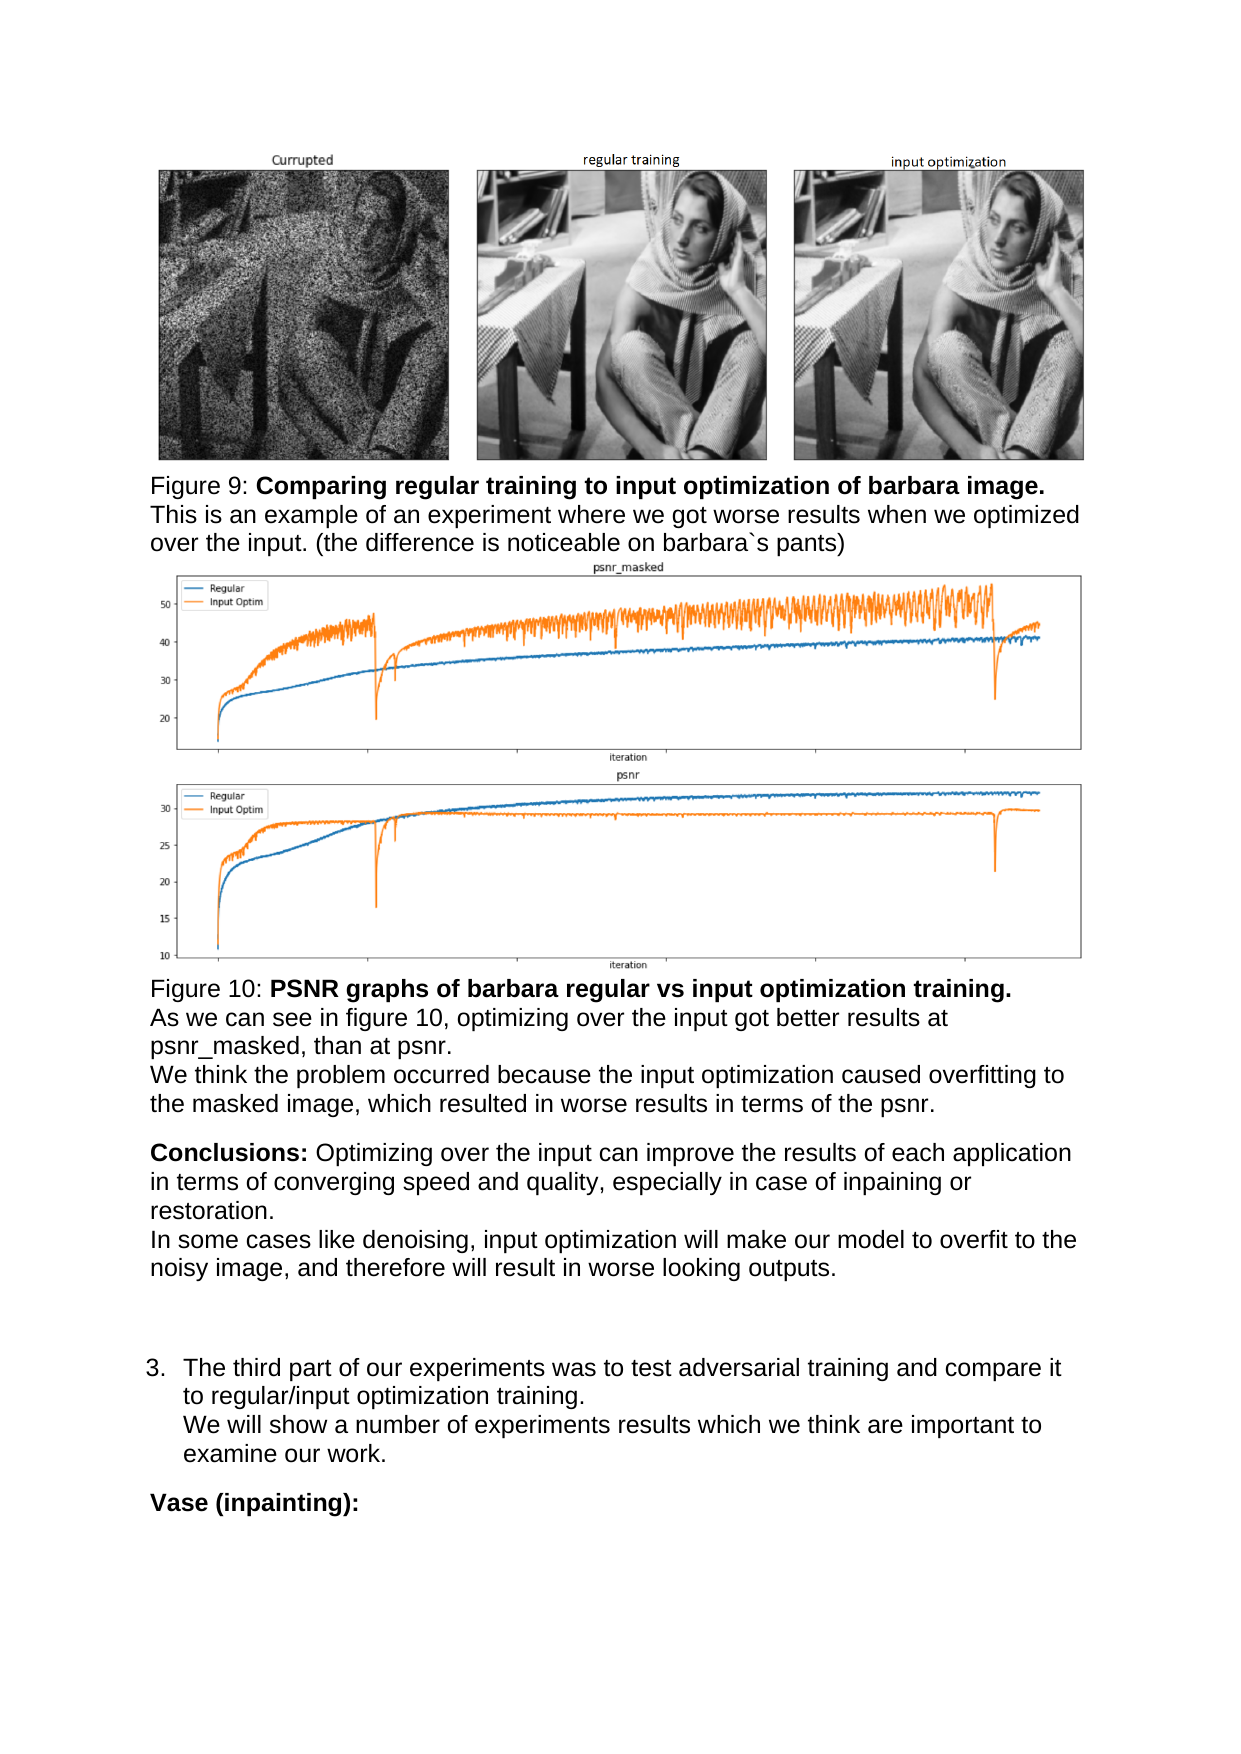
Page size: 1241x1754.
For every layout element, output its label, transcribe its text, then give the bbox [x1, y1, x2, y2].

list The third part of our experiments was to test adversarial training and compare it to regular/input optimization training. We will show a number of experiments results which we think are important to examine our work. [145, 1352, 1090, 1467]
picture [150, 557, 1091, 974]
picture [150, 150, 1091, 471]
text Conclusions: Optimizing over the input can improve the results of each application in terms of converging speed and quality, especially in case of inpaining or restoration. In some cases like denoising, input optimization will make our model to overfit to the noisy image, and therefore will result in worse looking outputs. [150, 1138, 1090, 1282]
text Vase (inpainting): [150, 1488, 1090, 1517]
